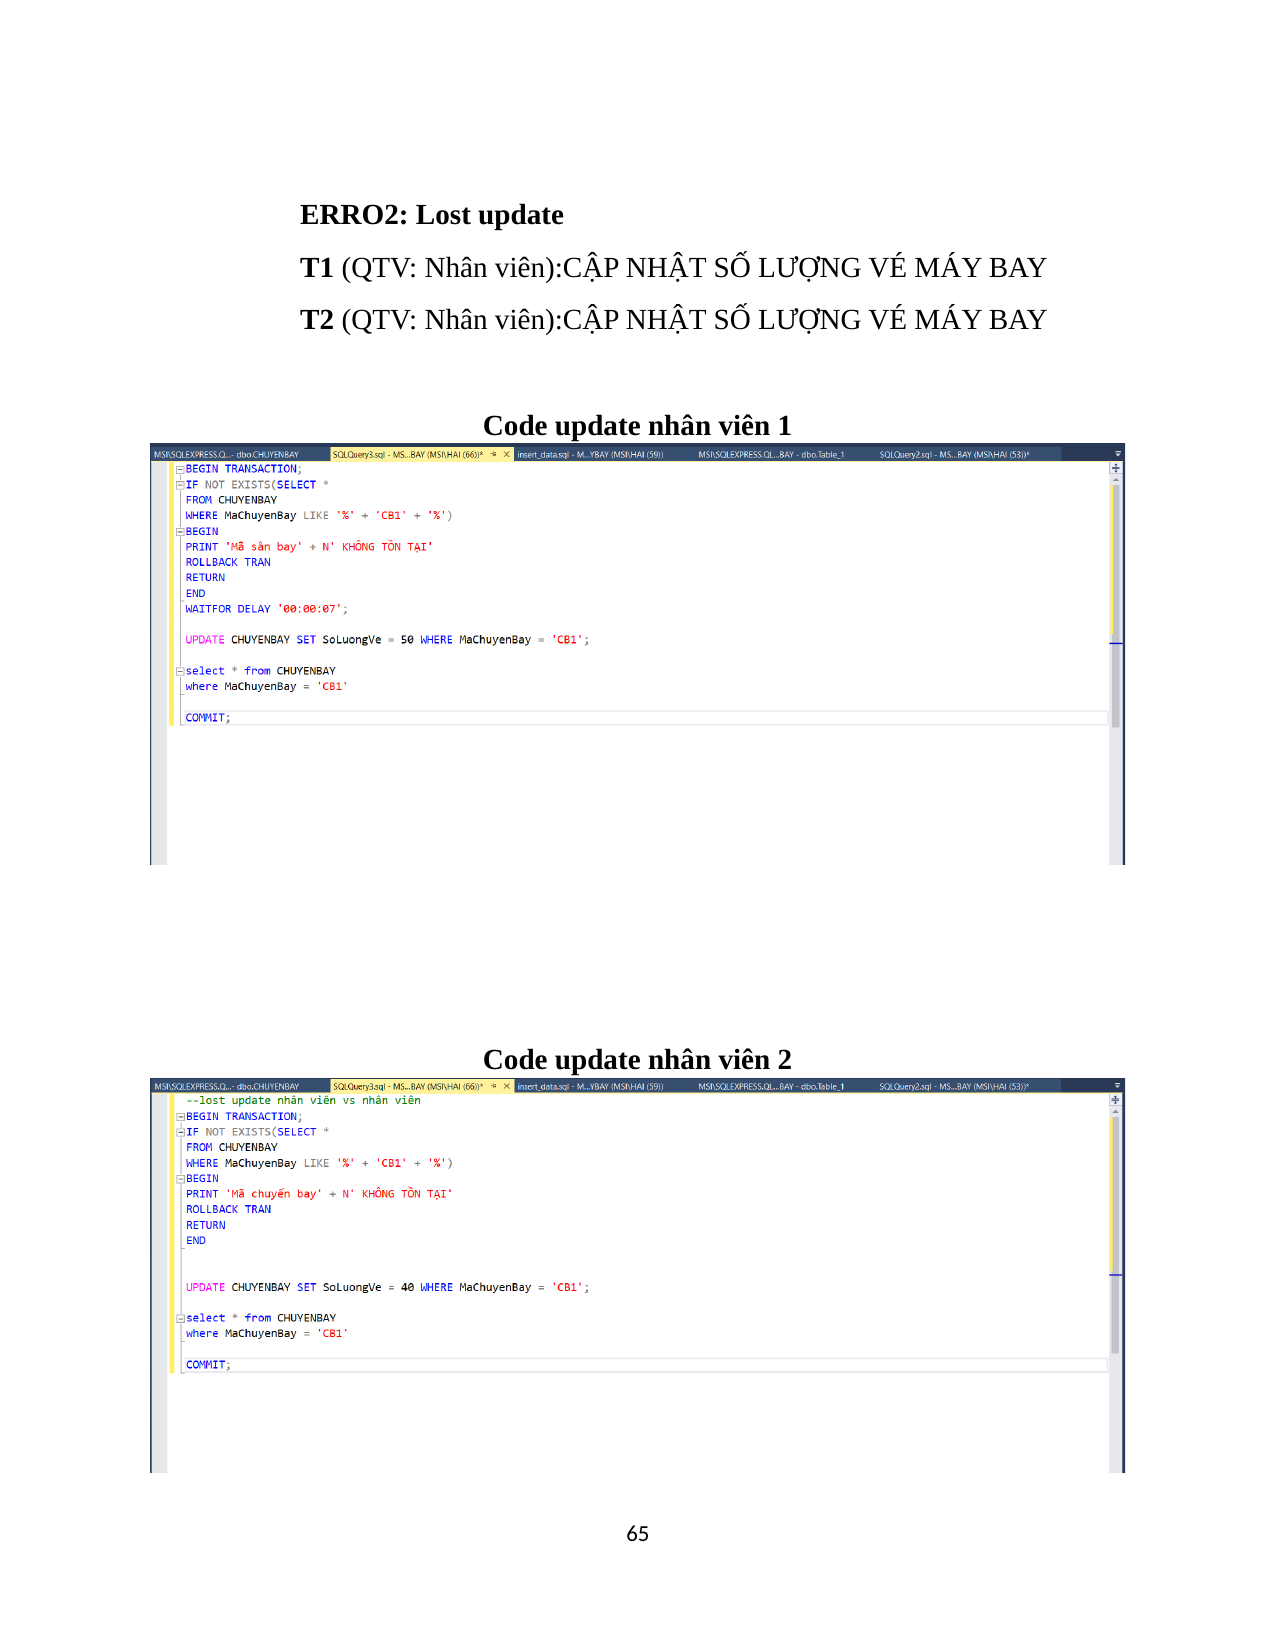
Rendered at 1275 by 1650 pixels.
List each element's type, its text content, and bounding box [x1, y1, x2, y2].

text ERRO2: Lost update [300, 197, 1125, 230]
text T2 (QTV: Nhân viên):CẬP NHẬT SỐ LƯỢNG VÉ MÁY BAY [300, 302, 1125, 336]
text T1 (QTV: Nhân viên):CẬP NHẬT SỐ LƯỢNG VÉ MÁY BAY [300, 250, 1125, 283]
picture [150, 443, 1125, 865]
picture [150, 1078, 1125, 1473]
text Code update nhân viên 2 [150, 1042, 1125, 1078]
text Code update nhân viên 1 [150, 408, 1125, 443]
